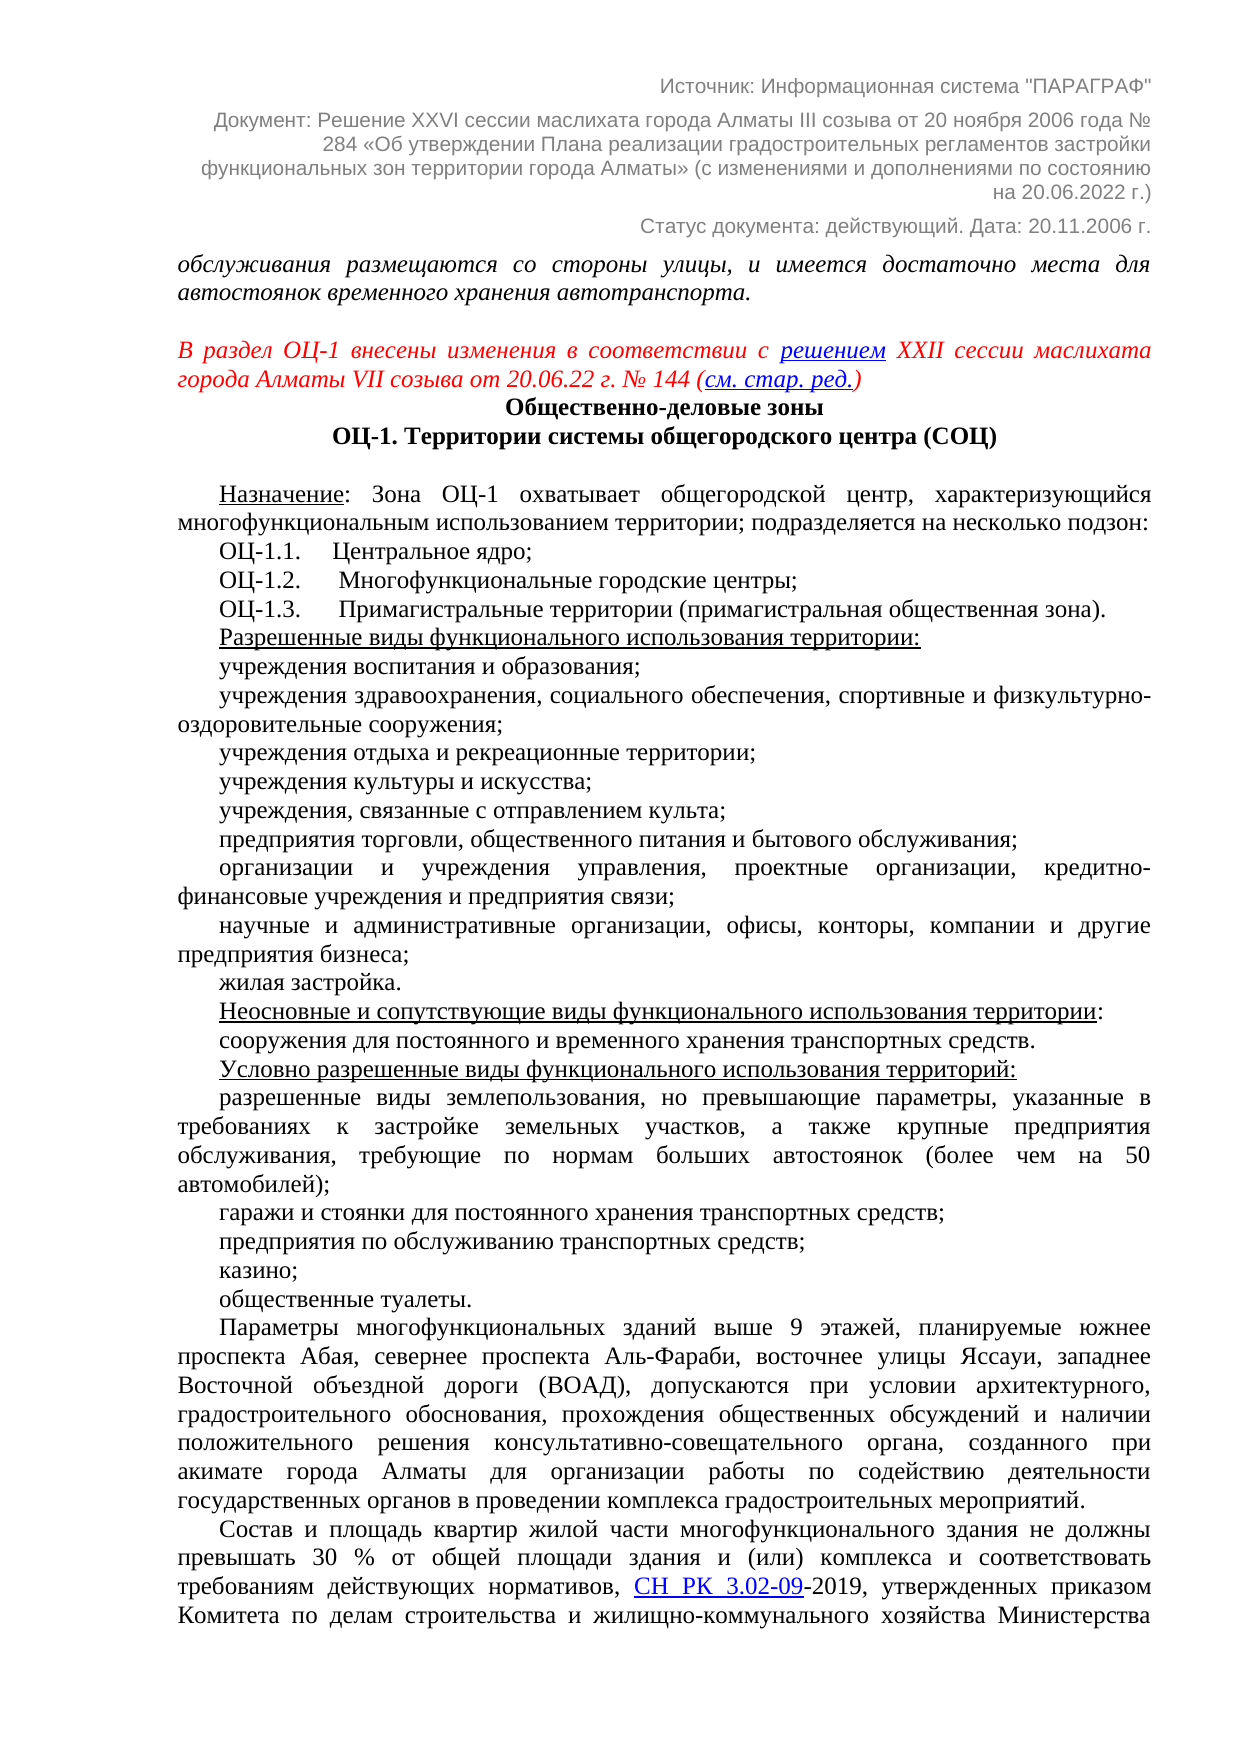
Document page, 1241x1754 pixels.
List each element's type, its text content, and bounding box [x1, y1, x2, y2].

text Неосновные и сопутствующие виды функционального использования территории: [177, 996, 1152, 1025]
text учреждения воспитания и образования; [177, 651, 1152, 680]
text гаражи и стоянки для постоянного хранения транспортных средств; [177, 1197, 1152, 1226]
text жилая застройка. [177, 967, 1152, 996]
text ОЦ-1.3. Примагистральные территории (примагистральная общественная зона). [177, 594, 1152, 622]
text В раздел ОЦ-1 внесены изменения в соответствии с решением XXII сессии маслихата города Алматы VII созыва от 20.06.22 г. № 144 (см. стар. ред.) [177, 335, 1152, 392]
text разрешенные виды землепользования, но превышающие параметры, указанные в требованиях к застройке земельных участков, а также крупные предприятия обслуживания, требующие по нормам больших автостоянок (более чем на 50 автомобилей); [177, 1082, 1152, 1197]
text предприятия по обслуживанию транспортных средств; [177, 1226, 1152, 1255]
text Назначение: Зона ОЦ-1 охватывает общегородской центр, характеризующийся многофункциональным использованием территории; подразделяется на несколько подзон: [177, 479, 1152, 536]
text учреждения здравоохранения, социального обеспечения, спортивные и физкультурно-оздоровительные сооружения; [177, 680, 1152, 737]
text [177, 1514, 1152, 1629]
text учреждения культуры и искусства; [177, 766, 1152, 795]
text сооружения для постоянного и временного хранения транспортных средств. [177, 1025, 1152, 1054]
text учреждения отдыха и рекреационные территории; [177, 737, 1152, 766]
text Разрешенные виды функционального использования территории: [177, 622, 1152, 651]
text ОЦ-1.2. Многофункциональные городские центры; [177, 565, 1152, 594]
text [177, 249, 1152, 306]
text научные и административные организации, офисы, конторы, компании и другие предприятия бизнеса; [177, 910, 1152, 967]
text организации и учреждения управления, проектные организации, кредитно-финансовые учреждения и предприятия связи; [177, 852, 1152, 910]
text ОЦ-1.1. Центральное ядро; [177, 536, 1152, 565]
text ОЦ-1. Территории системы общегородского центра (СОЦ) [177, 421, 1152, 450]
text Условно разрешенные виды функционального использования территорий: [177, 1054, 1152, 1082]
text учреждения, связанные с отправлением культа; [177, 795, 1152, 824]
text Общественно-деловые зоны [177, 392, 1152, 421]
text казино; [177, 1255, 1152, 1284]
text Параметры многофункциональных зданий выше 9 этажей, планируемые южнее проспекта Абая, севернее проспекта Аль-Фараби, восточнее улицы Яссауи, западнее Восточной объездной дороги (ВОАД), допускаются при условии архитектурного, градостроительного обоснования, прохождения общественных обсуждений и наличии положительного решения консультативно-совещательного органа, созданного при акимате города Алматы для организации работы по содействию деятельности государственных органов в проведении комплекса градостроительных мероприятий. [177, 1312, 1152, 1514]
text общественные туалеты. [177, 1284, 1152, 1312]
text предприятия торговли, общественного питания и бытового обслуживания; [177, 824, 1152, 852]
